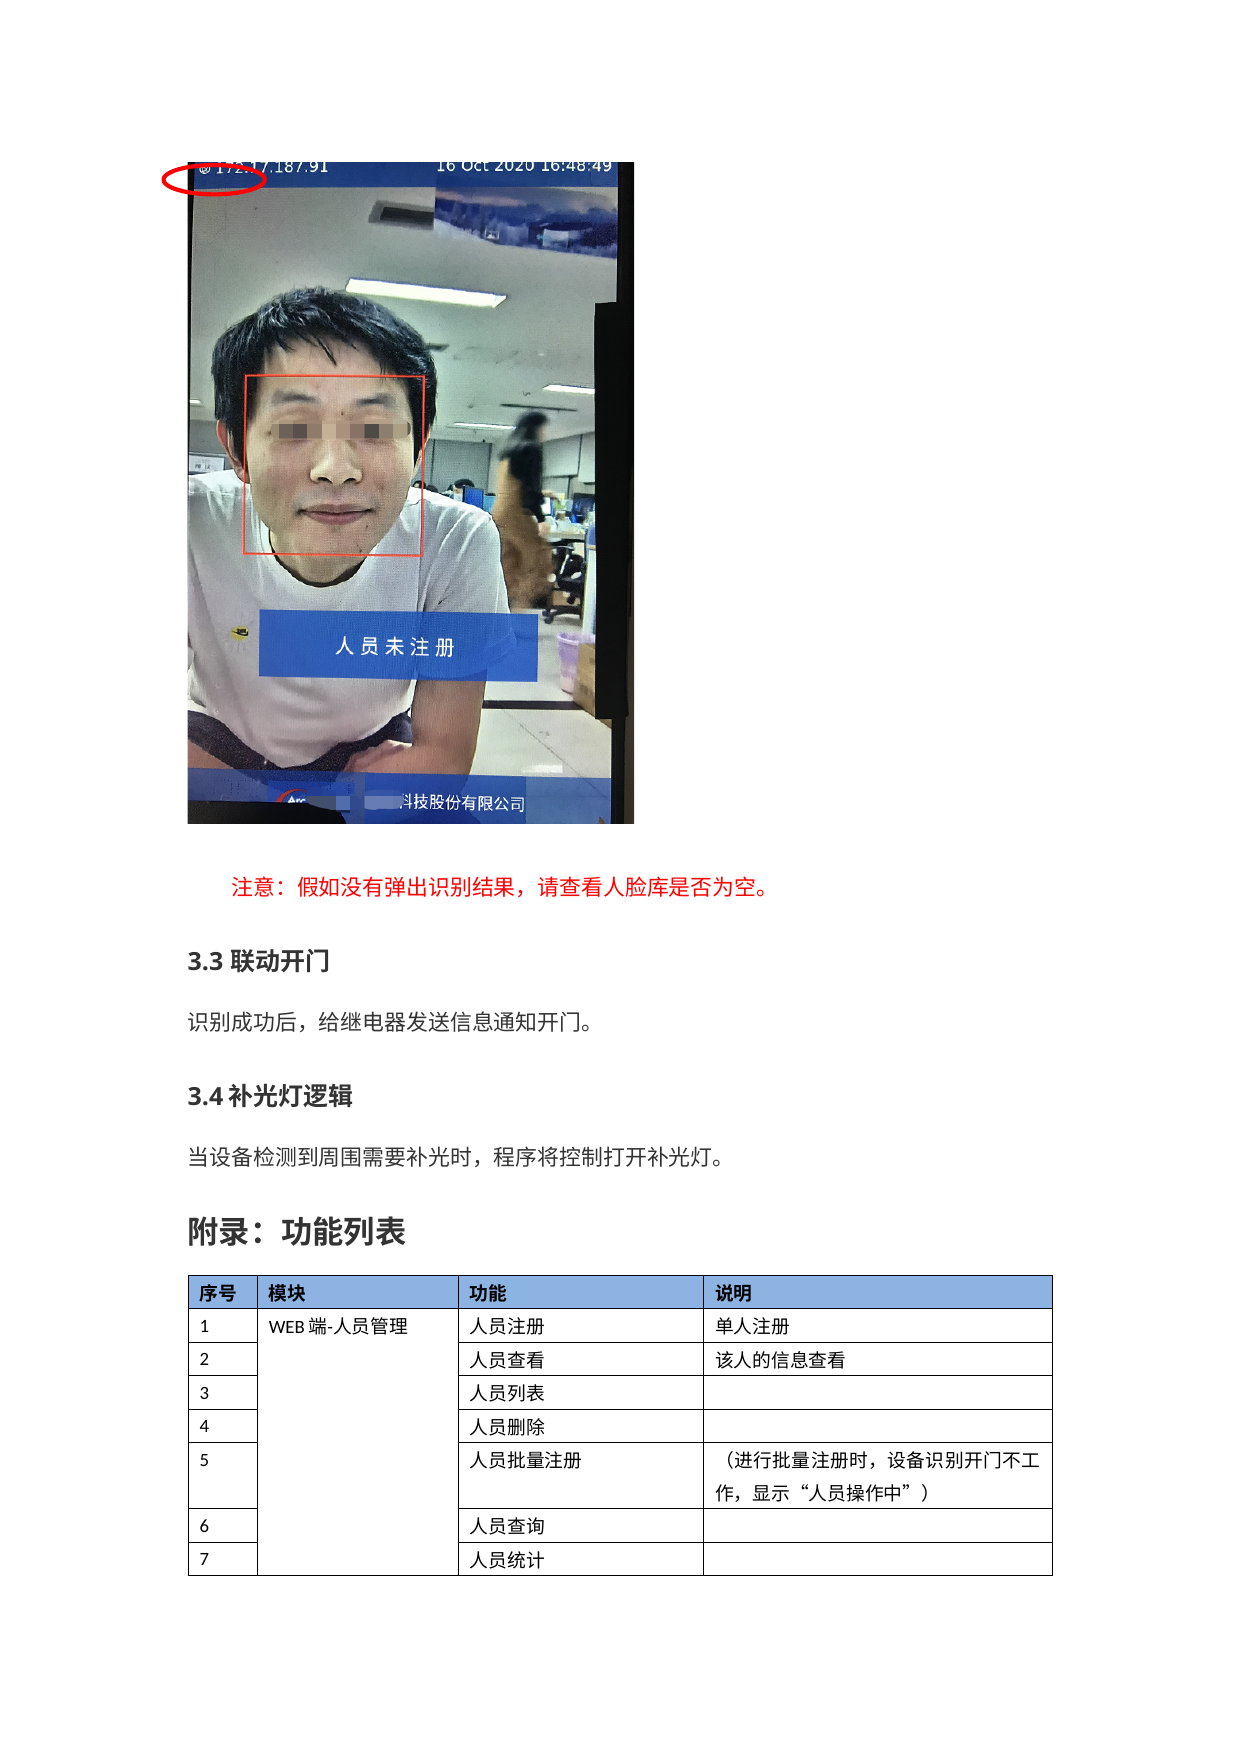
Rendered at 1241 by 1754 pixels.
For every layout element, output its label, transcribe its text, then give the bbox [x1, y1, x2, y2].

table_cell 人员查看 [459, 1343, 703, 1375]
table_cell [704, 1410, 1052, 1442]
table_cell 人员删除 [459, 1410, 703, 1442]
text 3.4补光灯逻辑 [187, 1062, 1053, 1127]
table_cell 4 [189, 1410, 257, 1442]
text 识别成功后，给继电器发送信息通知开门。 [187, 1004, 1053, 1037]
table_cell 单人注册 [704, 1309, 1052, 1342]
table_cell 人员注册 [459, 1309, 703, 1342]
table_header 序号 [189, 1276, 257, 1308]
table_cell 6 [189, 1509, 257, 1542]
table_cell 7 [189, 1543, 257, 1575]
table_cell （进行批量注册时，设备识别开门不工作，显示“人员操作中”） [704, 1443, 1052, 1508]
table_cell 人员列表 [459, 1376, 703, 1409]
text 当设备检测到周围需要补光时，程序将控制打开补光灯。 [187, 1139, 1053, 1172]
table_header 说明 [704, 1276, 1052, 1308]
table_cell 2 [189, 1343, 257, 1375]
text 附录：功能列表 [187, 1197, 1053, 1262]
table_cell 该人的信息查看 [704, 1343, 1052, 1375]
table_cell 5 [189, 1443, 257, 1508]
text 注意：假如没有弹出识别结果，请查看人脸库是否为空。 [187, 869, 1053, 902]
text 3.3 联动开门 [187, 927, 1053, 992]
table_cell 人员查询 [459, 1509, 703, 1542]
table_header 功能 [459, 1276, 703, 1308]
table_cell [704, 1376, 1052, 1409]
table_cell 1 [189, 1309, 257, 1342]
picture [187, 162, 635, 824]
table_cell 人员批量注册 [459, 1443, 703, 1508]
table_cell 3 [189, 1376, 257, 1409]
table_cell [704, 1543, 1052, 1575]
table_cell WEB端-人员管理 [258, 1309, 458, 1575]
table_cell 人员统计 [459, 1543, 703, 1575]
table_header 模块 [258, 1276, 458, 1308]
table_cell [704, 1509, 1052, 1542]
picture [187, 168, 262, 192]
